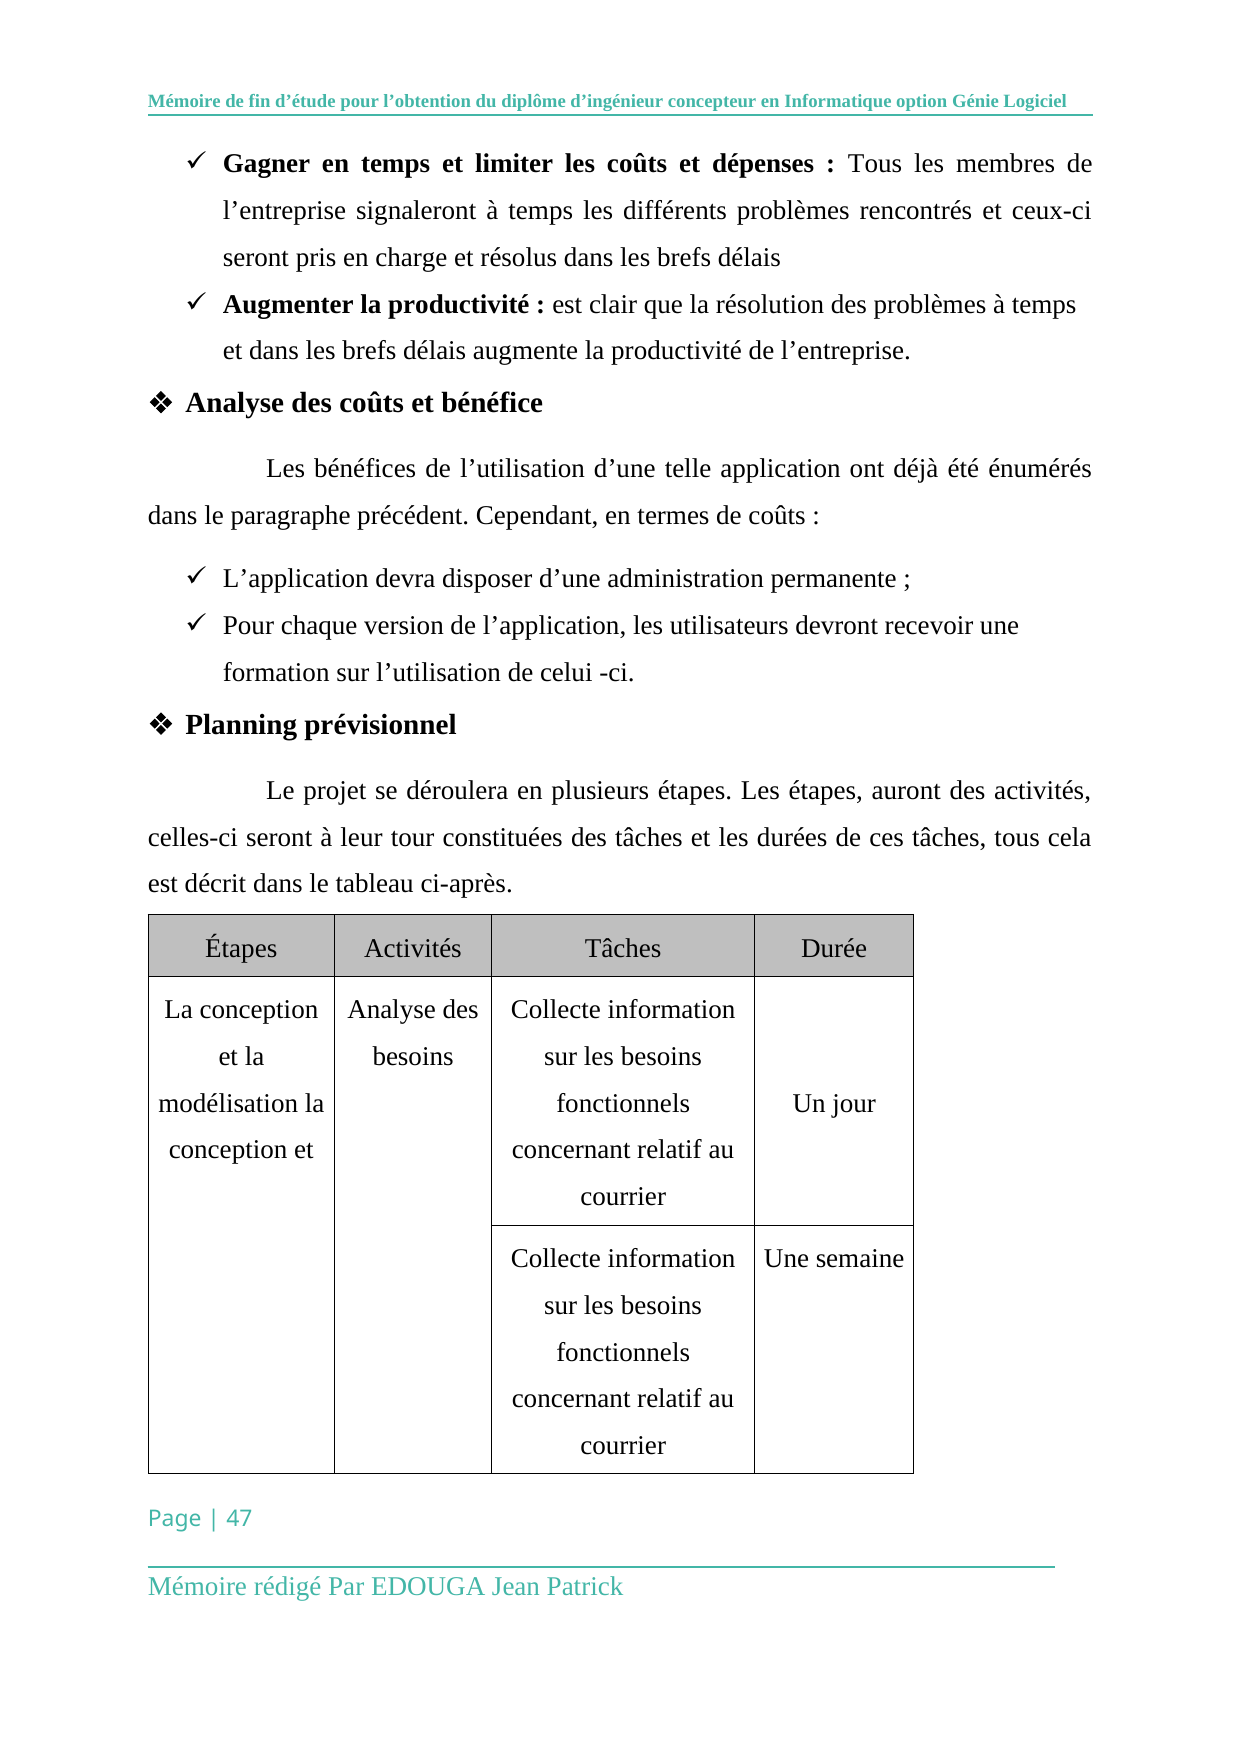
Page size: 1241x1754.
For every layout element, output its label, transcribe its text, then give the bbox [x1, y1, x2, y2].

list Pour chaque version de l’application, les utilisateurs devront recevoir une formation sur l’utilisation de celui -ci. [185, 1179, 1093, 1257]
subtitle Analyse des coûts et bénéfice [148, 955, 1093, 988]
list Pour faciliter l’évolution, la réutilisation et la maintenance, l’application devra être développée suivant une architecture choisie sur la base des technologies utilisées pour son développement ; mais aussi, la séparation en module devra être prise en compte pour mieux cerner les fonctionnalités qui y sont implémentées. Et enfin les conventions de codage telles que l’utilisation des noms significatifs, majuscules pour les constantes etc, devront être respectées. [223, 148, 1093, 459]
text Les bénéfices de l’utilisation d’une telle application ont déjà été énumérés dans le paragraphe précédent. Cependant, en termes de coûts : [148, 1022, 1093, 1100]
subtitle Justification du projet [148, 540, 1093, 574]
subtitle Planning prévisionnel [148, 1276, 1093, 1310]
list Augmenter la productivité : est clair que la résolution des problèmes à temps et dans les brefs délais augmente la productivité de l’entreprise. [185, 857, 1093, 935]
list Gagner en temps et limiter les coûts et dépenses : Tous les membres de l’entreprise signaleront à temps les différents problèmes rencontrés et ceux-ci seront pris en charge et résolus dans les brefs délais [185, 717, 1093, 842]
subtitle 3.1.4. Étude de faisabilité [148, 478, 1093, 517]
text La mise en place de cette plateforme permettra à l'entreprise de profiter au maximum des avantages suivants : [148, 607, 1093, 685]
list L’application devra disposer d’une administration permanente ; [185, 1132, 1093, 1163]
text Le projet se déroulera en plusieurs étapes. Les étapes, auront des activités, celles-ci seront à leur tour constituées des tâches et les durées de ces tâches, tous cela est décrit dans le tableau ci-après. [148, 1343, 1093, 1468]
